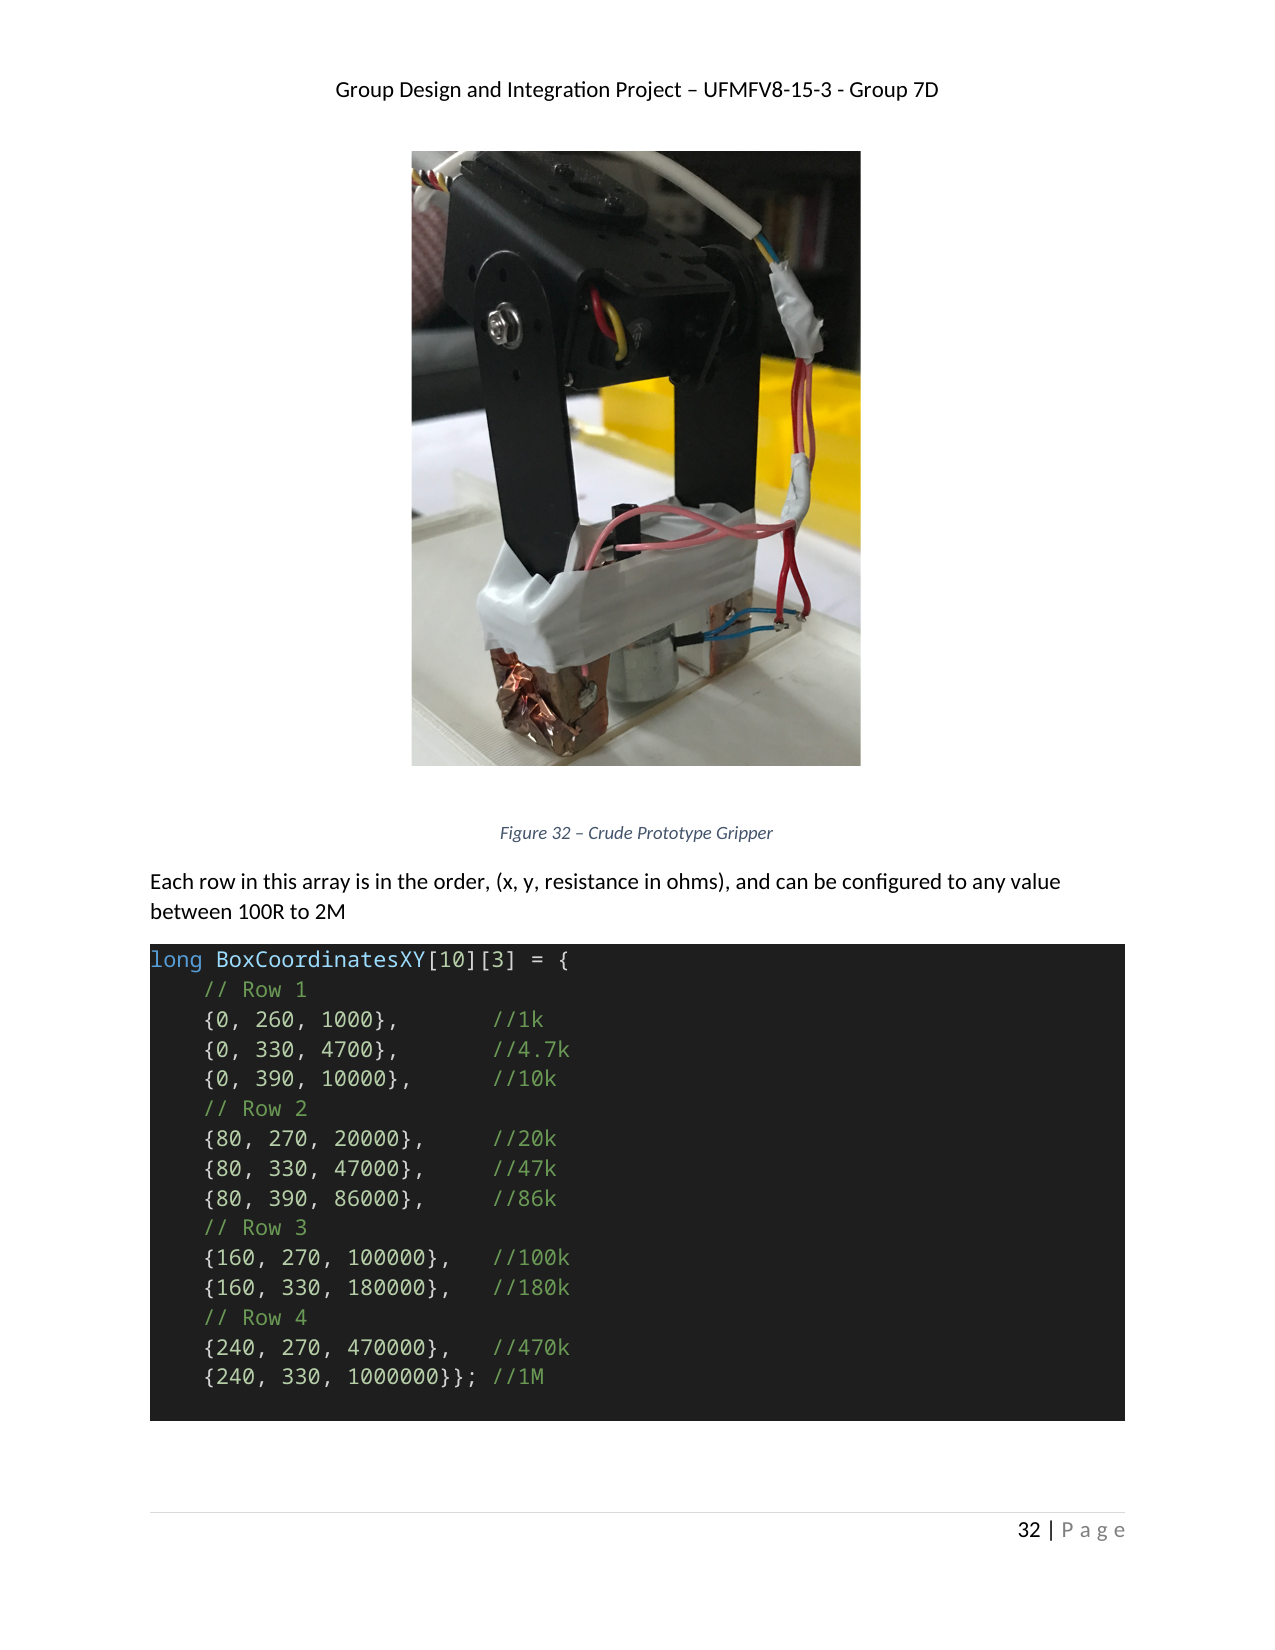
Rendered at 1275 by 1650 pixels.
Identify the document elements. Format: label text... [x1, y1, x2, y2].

text Each row in this array is in the order, (x, y, resistance in ohms), and can be configured to any value between 100R to 2M [150, 867, 1125, 925]
text {240, 330, 1000000}}; //1M [150, 1361, 1125, 1391]
text Figure 32 – Crude Prototype Gripper [150, 822, 1125, 844]
text {240, 270, 470000}, //470k [150, 1331, 1125, 1361]
text // Row 1 [150, 974, 1125, 1004]
text {80, 270, 20000}, //20k [150, 1123, 1125, 1153]
text {80, 390, 86000}, //86k [150, 1182, 1125, 1212]
text {160, 270, 100000}, //100k [150, 1242, 1125, 1272]
text {80, 330, 47000}, //47k [150, 1153, 1125, 1182]
text {0, 330, 4700}, //4.7k [150, 1033, 1125, 1063]
text // Row 4 [150, 1302, 1125, 1331]
text {0, 390, 10000}, //10k [150, 1063, 1125, 1093]
text // Row 3 [150, 1212, 1125, 1242]
text // Row 2 [150, 1093, 1125, 1123]
picture [410, 151, 861, 763]
text {0, 260, 1000}, //1k [150, 1004, 1125, 1033]
text {160, 330, 180000}, //180k [150, 1272, 1125, 1302]
text long BoxCoordinatesXY[10][3] = { [150, 944, 1125, 974]
